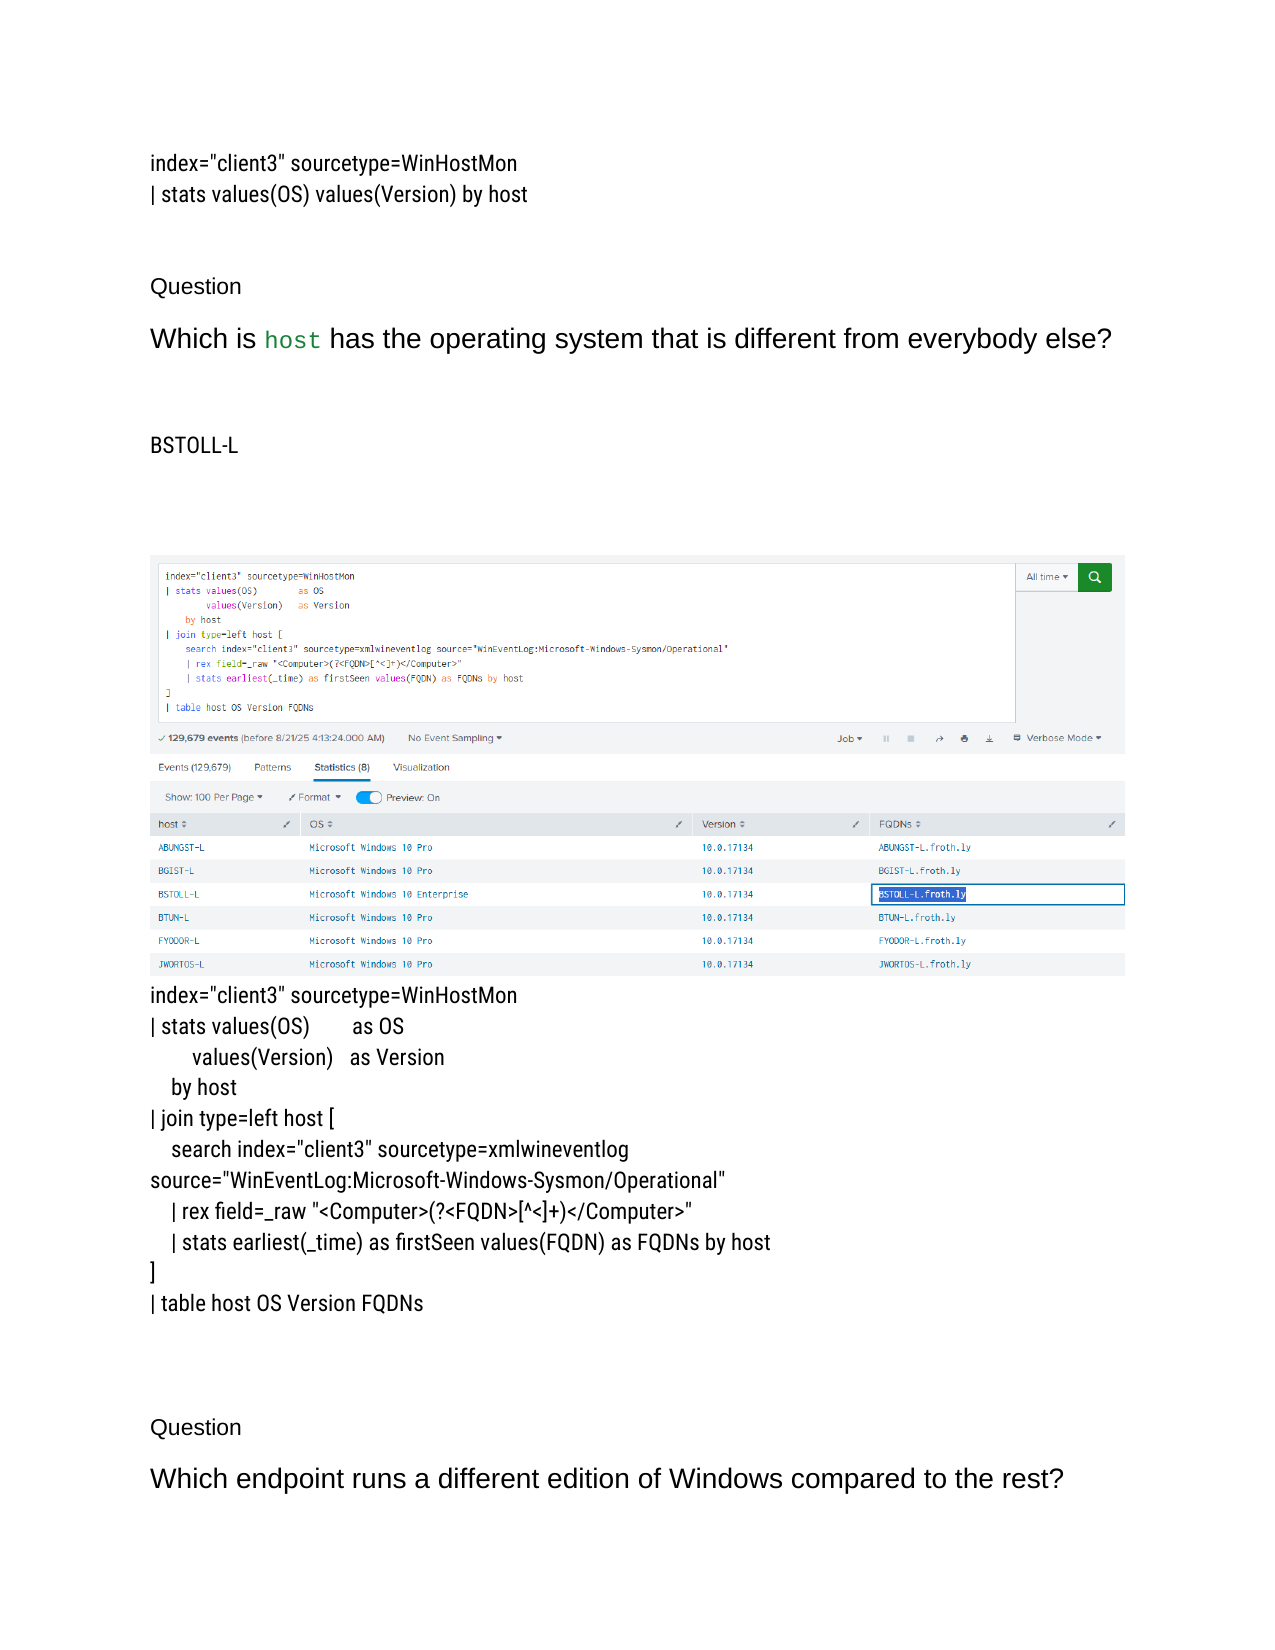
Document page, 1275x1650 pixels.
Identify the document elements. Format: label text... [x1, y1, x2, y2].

text | stats values(OS) values(Version) by host [150, 181, 1125, 208]
text Which is host has the operating system that is different from everybody else? [150, 322, 1125, 355]
text | table host OS Version FQDNs [150, 1290, 1125, 1317]
text index="client3" sourcetype=WinHostMon [150, 982, 1125, 1009]
text Question [150, 1414, 1125, 1440]
text Which endpoint runs a different edition of Windows compared to the rest? [150, 1462, 1125, 1494]
text | stats earliest(_time) as firstSeen values(FQDN) as FQDNs by host [150, 1229, 1125, 1256]
picture [150, 555, 1125, 978]
text index="client3" sourcetype=WinHostMon [150, 150, 1125, 177]
text BSTOLL-L [150, 432, 1125, 459]
text | join type=left host [ [150, 1105, 1125, 1132]
text | stats values(OS) as OS [150, 1013, 1125, 1040]
text ] [150, 1259, 1125, 1286]
text by host [150, 1074, 1125, 1101]
text | rex field=_raw "<Computer>(?<FQDN>[^<]+)</Computer>" [150, 1198, 1125, 1225]
text values(Version) as Version [150, 1044, 1125, 1071]
text Question [150, 273, 1125, 300]
text search index="client3" sourcetype=xmlwineventlog source="WinEventLog:Microsoft-Windows-Sysmon/Operational" [150, 1136, 1125, 1194]
